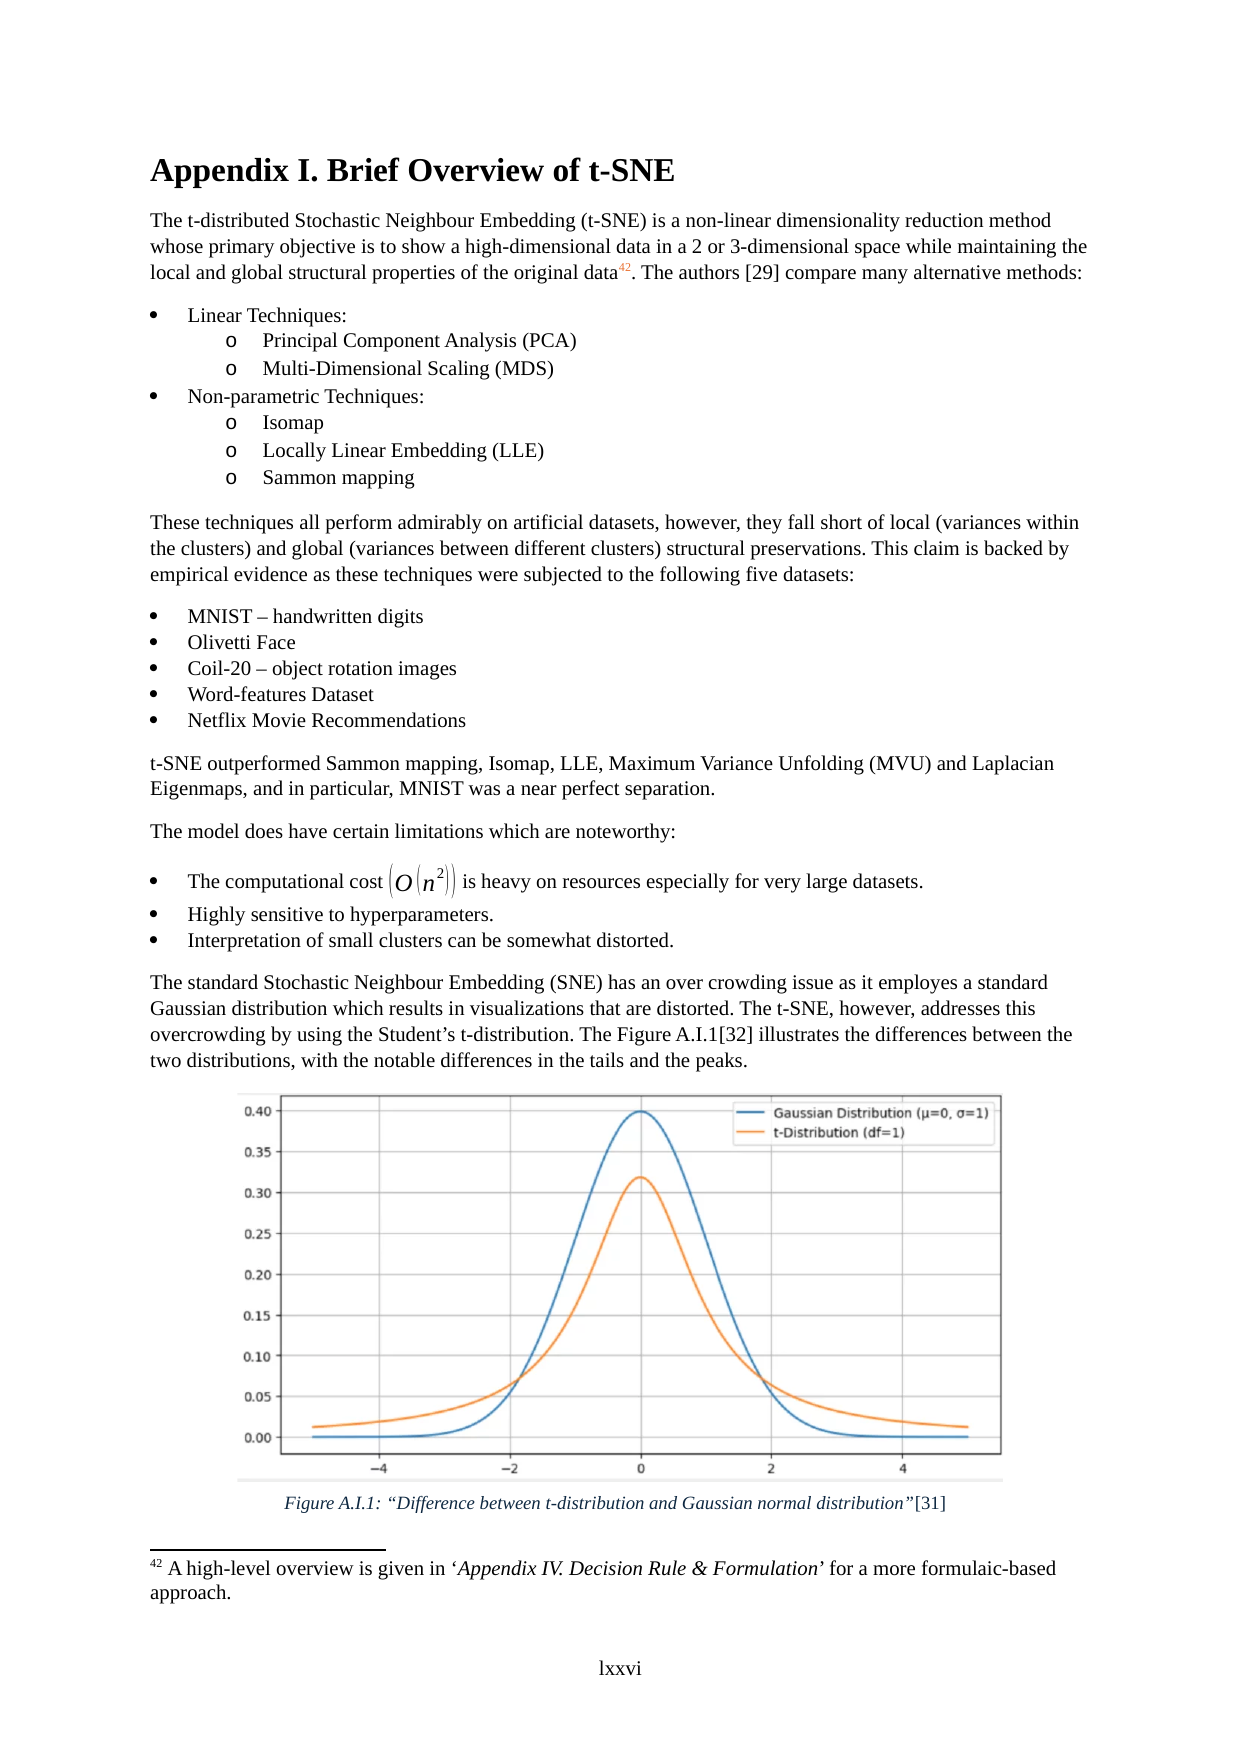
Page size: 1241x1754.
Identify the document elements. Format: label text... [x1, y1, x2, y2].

list Netflix Movie Recommendations [150, 708, 1090, 732]
list Sammon mapping [225, 465, 1090, 491]
list Word-features Dataset [150, 682, 1090, 706]
text The model does have certain limitations which are noteworthy: [150, 819, 1090, 843]
list Coil-20 – object rotation images [150, 656, 1090, 680]
subtitle Appendix I. Brief Overview of t-SNE [150, 150, 1090, 188]
list Olivetti Face [150, 630, 1090, 654]
list Multi-Dimensional Scaling (MDS) [225, 356, 1090, 382]
list Locally Linear Embedding (LLE) [225, 437, 1090, 463]
list Non-parametric Techniques: [150, 384, 1090, 408]
list The computational cost is heavy on resources especially for very large datasets. [150, 862, 1090, 900]
list Isomap [225, 410, 1090, 436]
list Principal Component Analysis (PCA) [225, 328, 1090, 354]
list Linear Techniques: [150, 302, 1090, 327]
list MNIST – handwritten digits [150, 604, 1090, 628]
text The t-distributed Stochastic Neighbour Embedding (t-SNE) is a non-linear dimensionality reduction method whose primary objective is to show a high-dimensional data in a 2 or 3-dimensional space while maintaining the local and global structural properties of the original data. The authors [29] compare many alternative methods: [150, 208, 1090, 284]
text These techniques all perform admirably on artificial datasets, however, they fall short of local (variances within the clusters) and global (variances between different clusters) structural preservations. This claim is backed by empirical evidence as these techniques were subjected to the following five datasets: [150, 509, 1090, 586]
picture [237, 1093, 1003, 1482]
text The standard Stochastic Neighbour Embedding (SNE) has an over crowding issue as it employes a standard Gaussian distribution which results in visualizations that are distorted. The t-SNE, however, addresses this overcrowding by using the Student’s t-distribution. The Figure A.I.1[32] illustrates the differences between the two distributions, with the notable differences in the tails and the peaks. [150, 970, 1090, 1072]
list Highly sensitive to hyperparameters. [150, 902, 1090, 926]
text t-SNE outperformed Sammon mapping, Isomap, LLE, Maximum Variance Unfolding (MVU) and Laplacian Eigenmaps, and in particular, MNIST was a near perfect separation. [150, 750, 1090, 800]
list Interpretation of small clusters can be somewhat distorted. [150, 928, 1090, 952]
